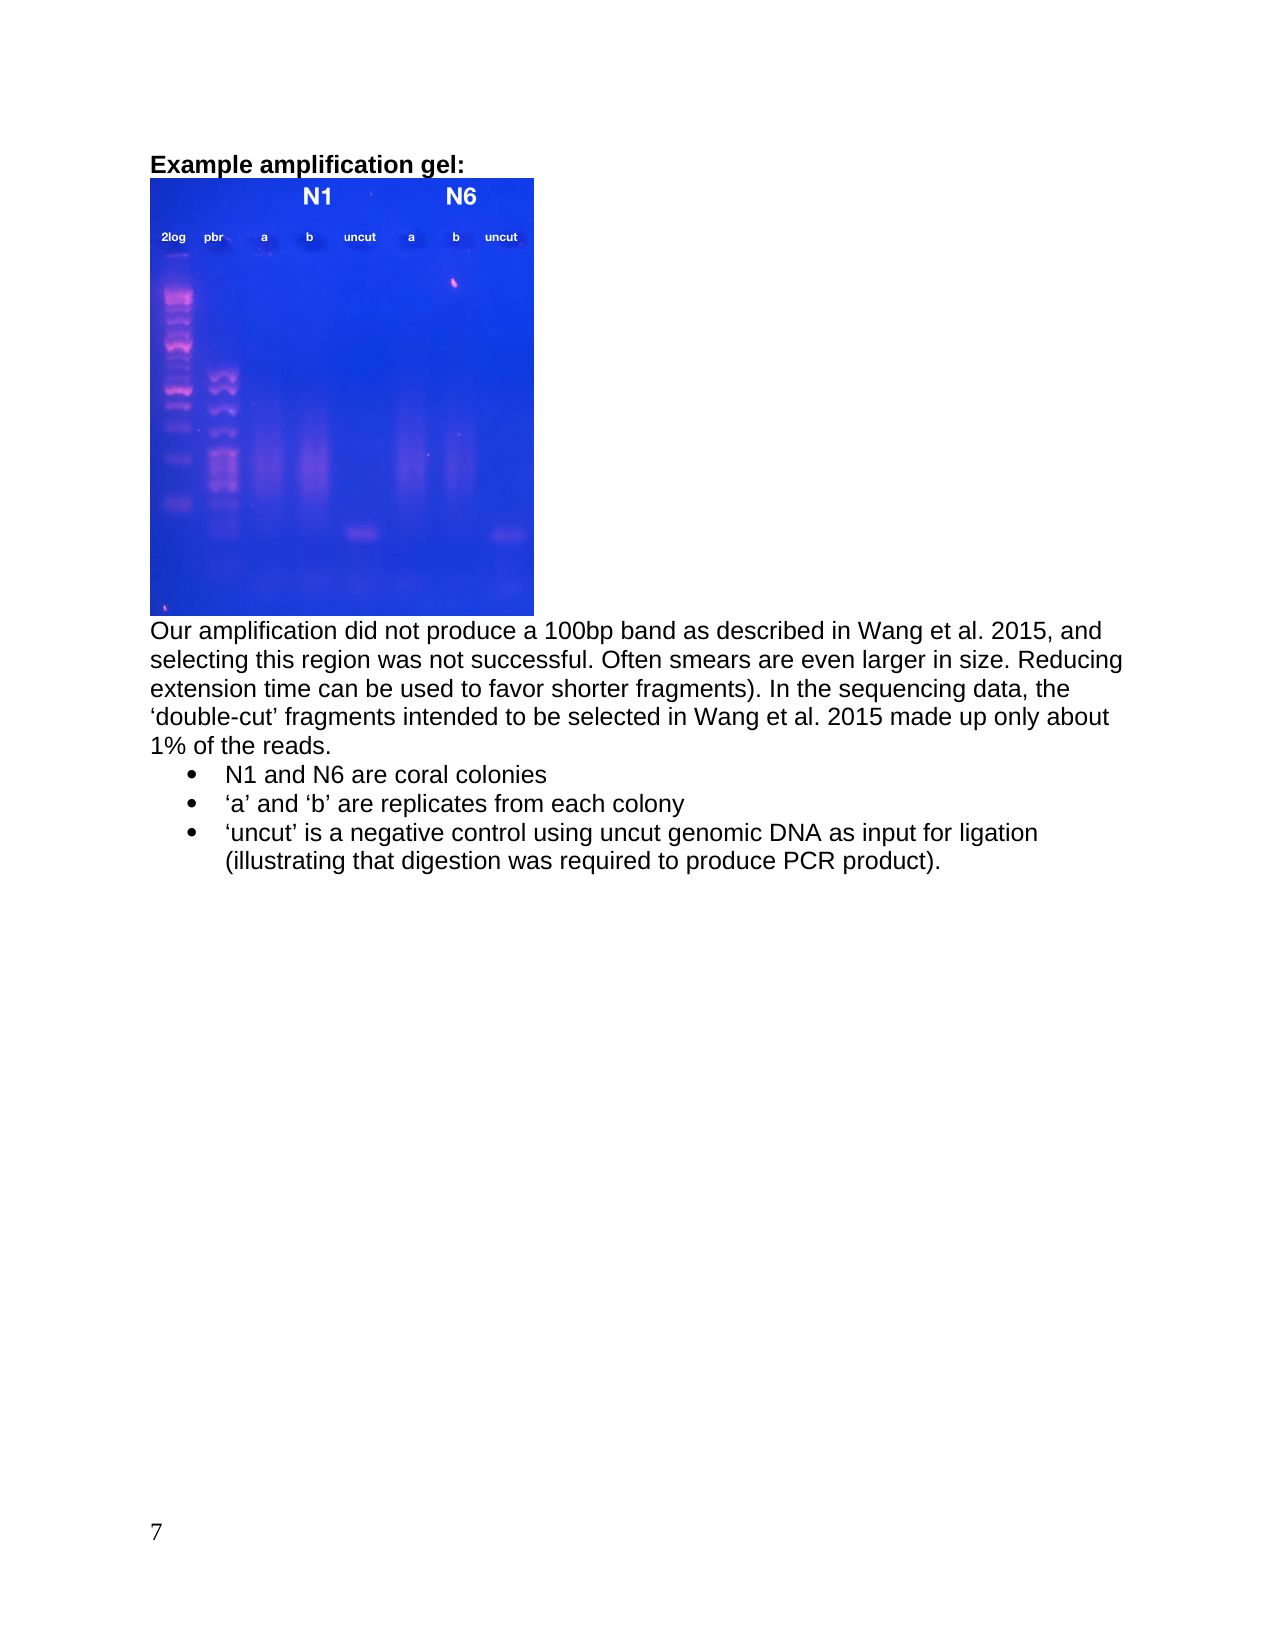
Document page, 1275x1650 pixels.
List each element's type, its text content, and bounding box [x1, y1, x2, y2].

text Our amplification did not produce a 100bp band as described in Wang et al. 2015, and selecting this region was not successful. Often smears are even larger in size. Reducing extension time can be used to favor shorter fragments). In the sequencing data, the ‘double-cut’ fragments intended to be selected in Wang et al. 2015 made up only about 1% of the reads. [150, 616, 1125, 760]
text Example amplification gel: [150, 150, 1125, 179]
picture [150, 178, 534, 616]
list ‘a’ and ‘b’ are replicates from each colony [187, 789, 1125, 817]
list N1 and N6 are coral colonies [187, 760, 1125, 789]
list ‘uncut’ is a negative control using uncut genomic DNA as input for ligation (illustrating that digestion was required to produce PCR product). [187, 817, 1125, 875]
